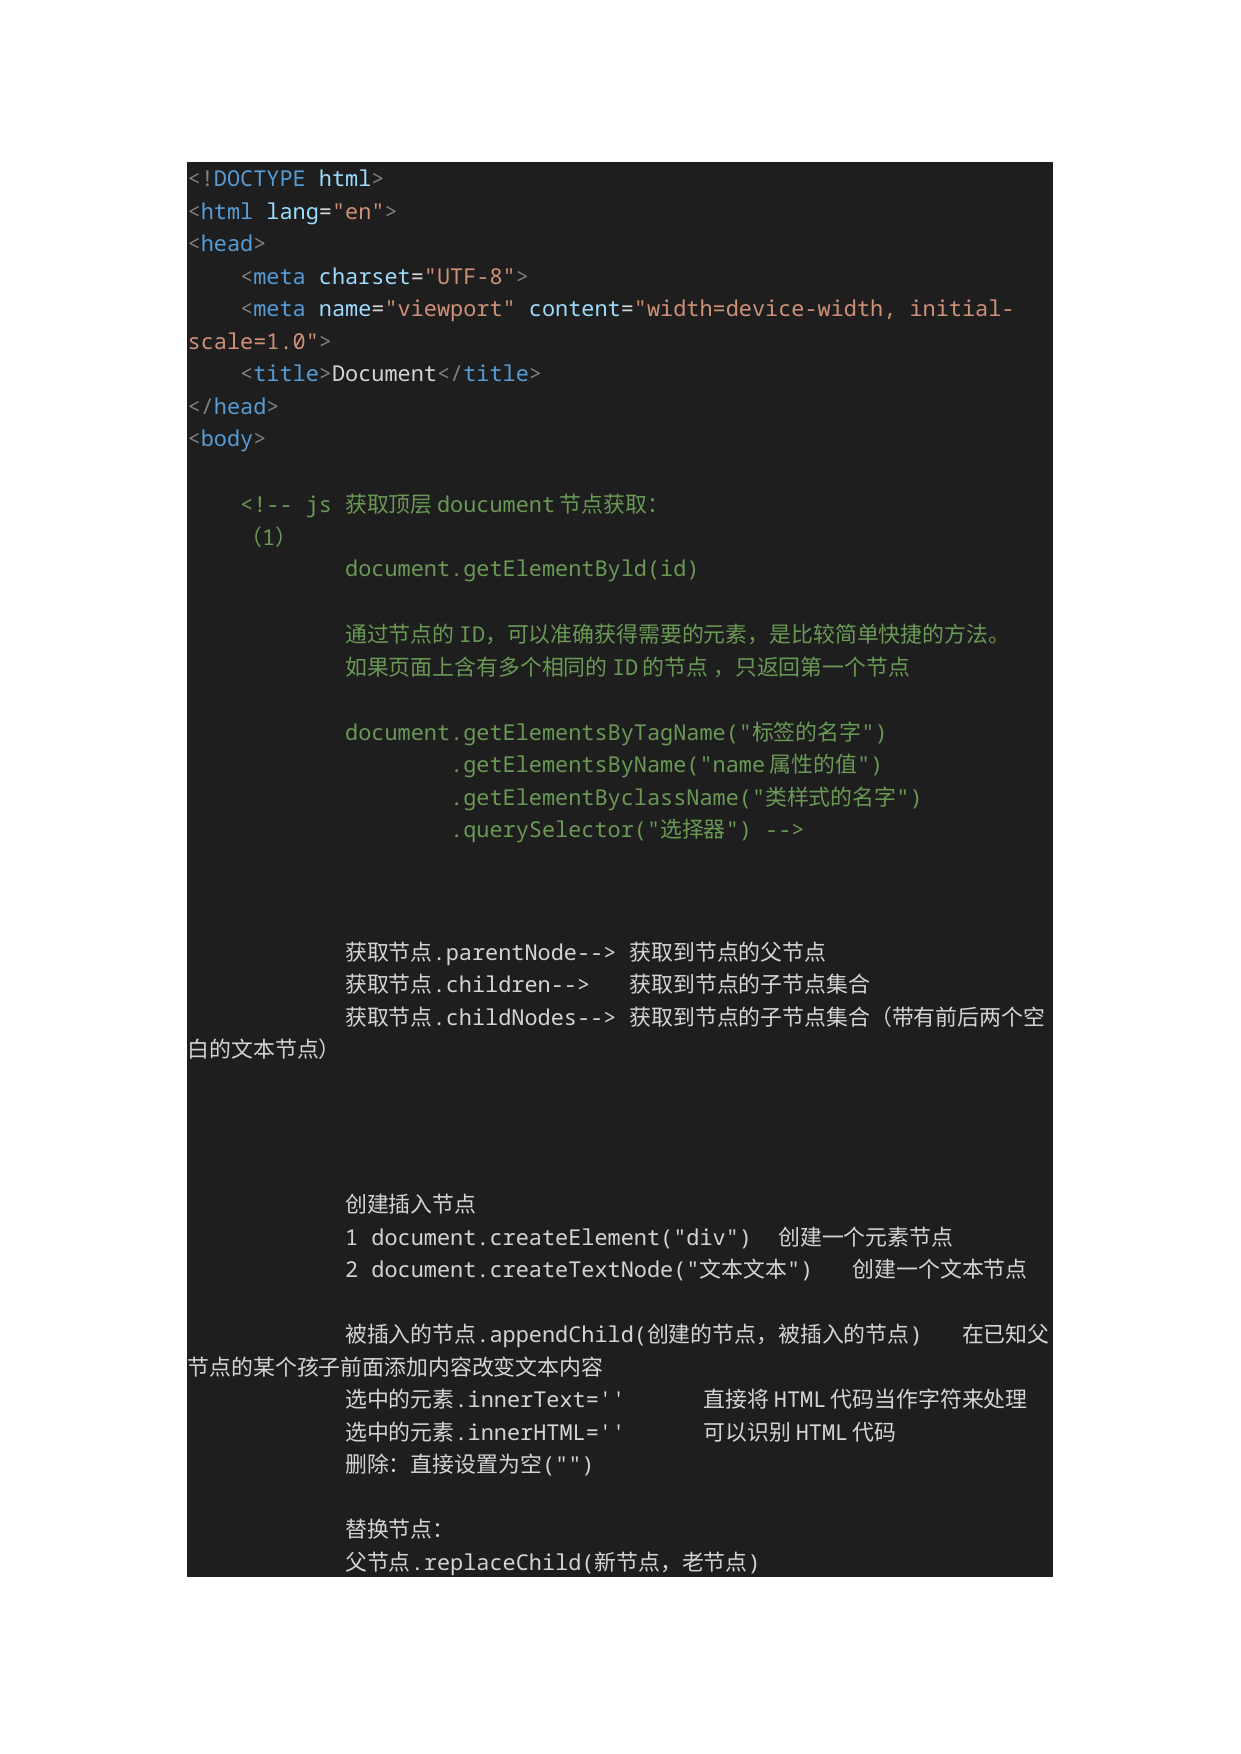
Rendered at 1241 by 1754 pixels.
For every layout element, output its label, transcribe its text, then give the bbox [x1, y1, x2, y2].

text <head> [187, 227, 1053, 259]
text <meta charset="UTF-8"> [187, 259, 1053, 292]
text <body> [187, 422, 1053, 454]
text 选中的元素.innerText='' 直接将HTML代码当作字符来处理 [187, 1382, 1053, 1414]
text 1 document.createElement("div") 创建一个元素节点 [187, 1219, 1053, 1252]
text 获取节点.parentNode--> 获取到节点的父节点 [187, 934, 1053, 967]
text document.getElementsByTagName("标签的名字") [187, 714, 1053, 747]
text 删除：直接设置为空("") [187, 1447, 1053, 1479]
text 选中的元素.innerHTML='' 可以识别HTML代码 [187, 1414, 1053, 1447]
text <!DOCTYPE html> [187, 162, 1053, 194]
text 获取节点.children--> 获取到节点的子节点集合 [187, 967, 1053, 999]
text 替换节点： [187, 1512, 1053, 1544]
text <meta name="viewport" content="width=device-width, initial-scale=1.0"> [187, 292, 1053, 357]
text .getElementByclassName("类样式的名字") [187, 779, 1053, 812]
text <html lang="en"> [187, 194, 1053, 227]
text 2 document.createTextNode("文本文本") 创建一个文本节点 [187, 1252, 1053, 1284]
text 创建插入节点 [187, 1187, 1053, 1219]
text .getElementsByName("name属性的值") [187, 747, 1053, 779]
text 父节点.replaceChild(新节点，老节点) [187, 1544, 1053, 1577]
text <title>Document</title> [187, 357, 1053, 389]
text <!-- js 获取顶层doucument节点获取： [187, 487, 1053, 519]
text document.getElementByld(id) [187, 552, 1053, 584]
text 获取节点.childNodes--> 获取到节点的子节点集合（带有前后两个空白的文本节点） [187, 999, 1053, 1064]
text 如果页面上含有多个相同的ID的节点 ，只返回第一个节点 [187, 649, 1053, 682]
text 被插入的节点.appendChild(创建的节点，被插入的节点) 在已知父节点的某个孩子前面添加内容改变文本内容 [187, 1317, 1053, 1382]
text （1） [187, 519, 1053, 552]
text </head> [187, 389, 1053, 422]
text 通过节点的ID，可以准确获得需要的元素，是比较简单快捷的方法。 [187, 617, 1053, 649]
text .querySelector("选择器") --> [187, 812, 1053, 844]
